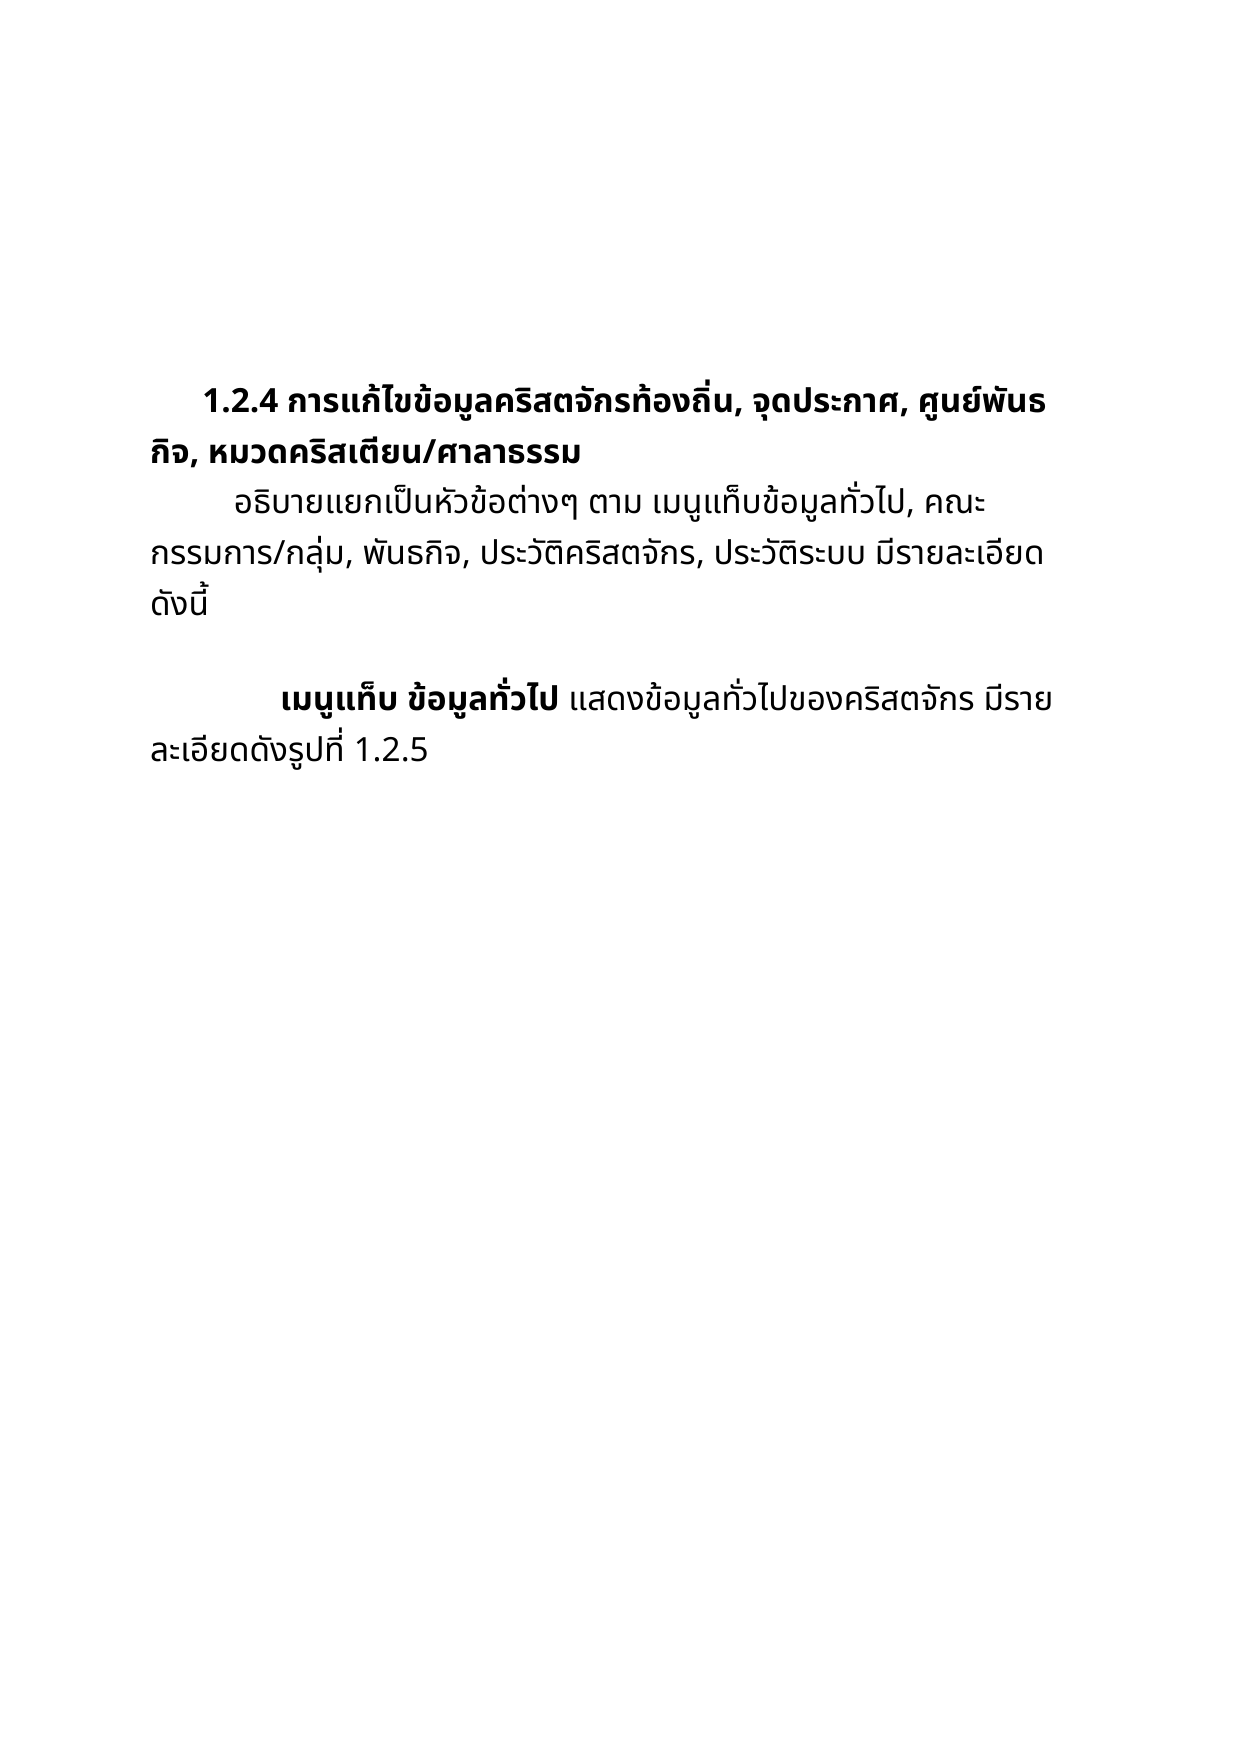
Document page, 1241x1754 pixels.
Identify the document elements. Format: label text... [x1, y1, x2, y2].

text อธิบายแยกเป็นหัวข้อต่างๆ ตาม เมนูแท็บข้อมูลทั่วไป, คณะกรรมการ/กลุ่ม, พันธกิจ, ประวัติคริสตจักร, ประวัติระบบ มีรายละเอียดดังนี้ [150, 478, 1090, 630]
text 1.2.4 การแก้ไขข้อมูลคริสตจักรท้องถิ่น, จุดประกาศ, ศูนย์พันธกิจ, หมวดคริสเตียน/ศาลาธรรม [150, 377, 1090, 478]
text เมนูแท็บ ข้อมูลทั่วไป แสดงข้อมูลทั่วไปของคริสตจักร มีรายละเอียดดังรูปที่ 1.2.5 [150, 675, 1090, 776]
